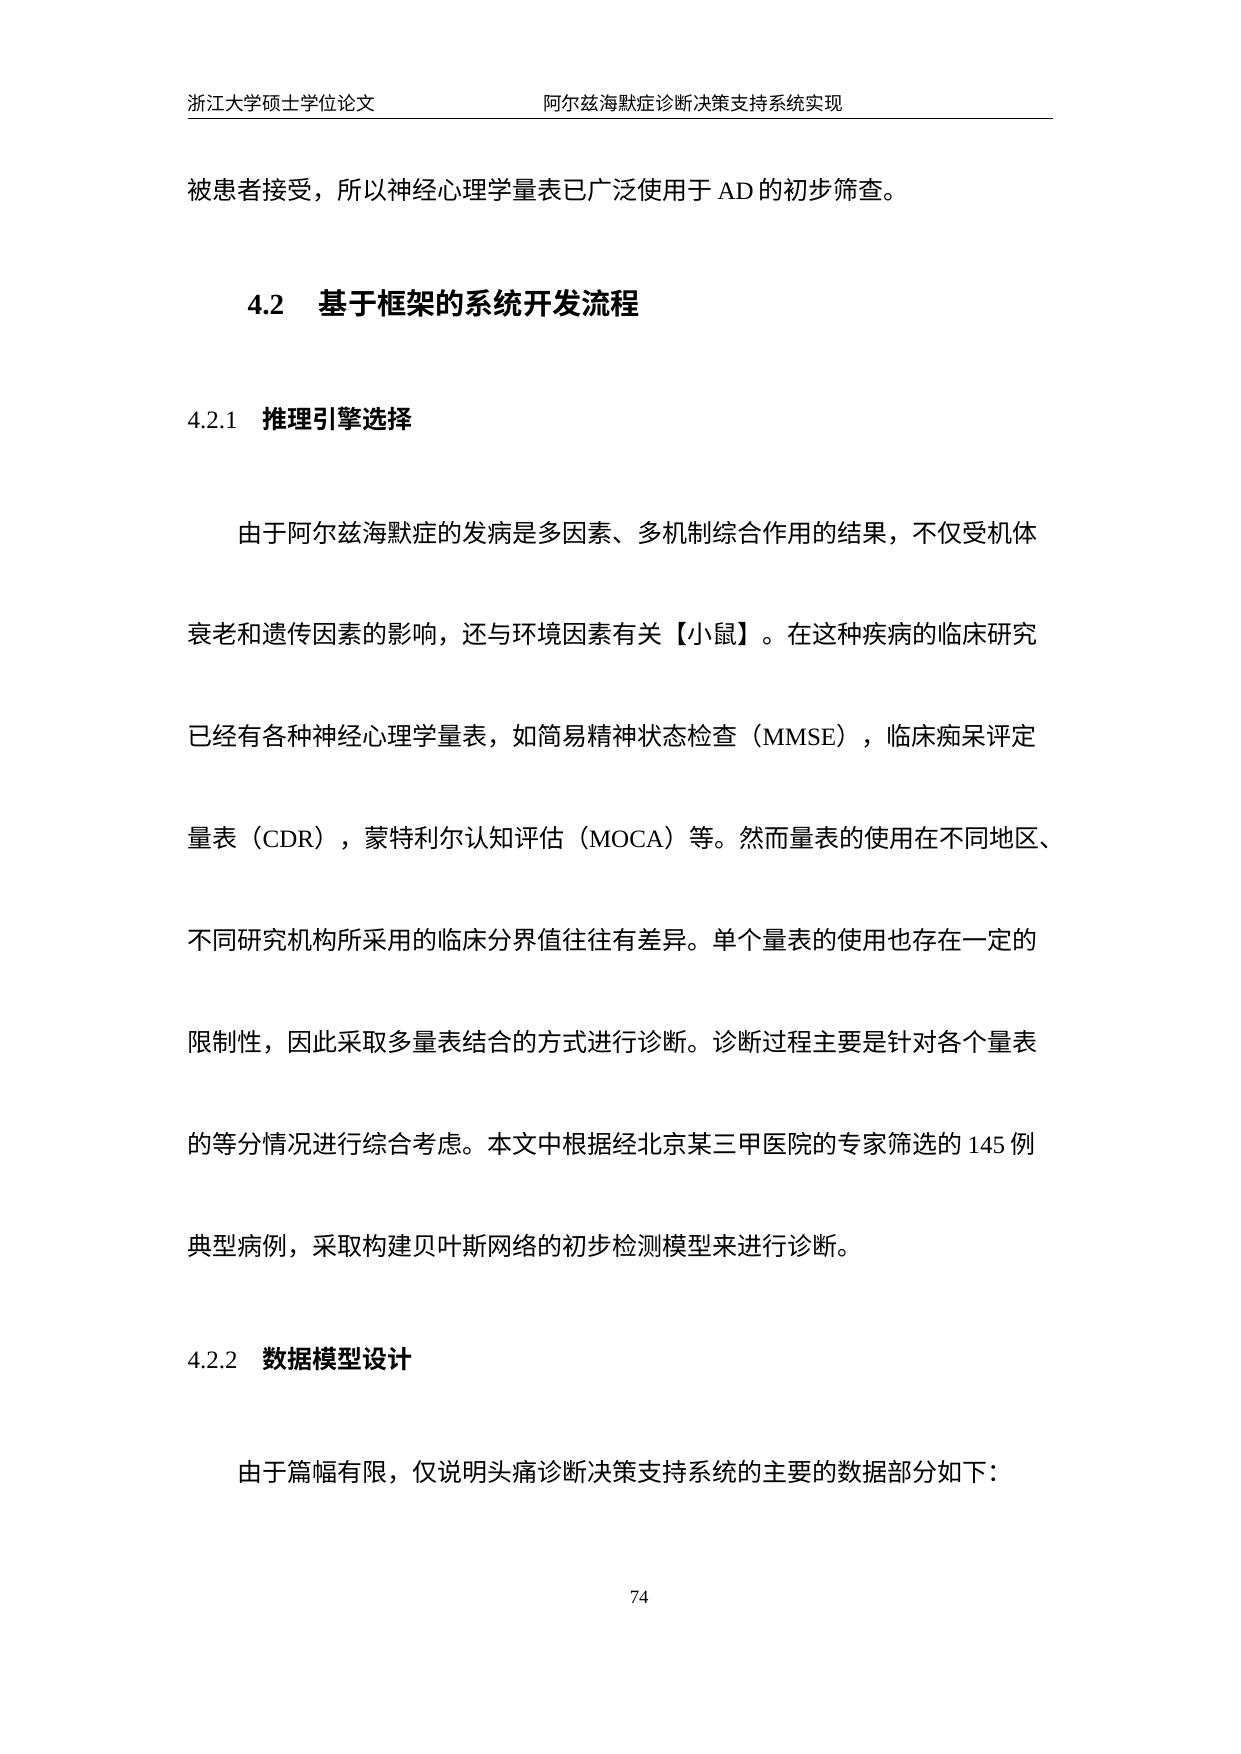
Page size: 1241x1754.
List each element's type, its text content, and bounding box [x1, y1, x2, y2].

subtitle 数据模型设计 [187, 1323, 1053, 1391]
subtitle 推理引擎选择 [187, 384, 1053, 452]
text 由于篇幅有限，仅说明头痛诊断决策支持系统的主要的数据部分如下： [187, 1437, 1053, 1504]
text 由于阿尔兹海默症的发病是多因素、多机制综合作用的结果，不仅受机体衰老和遗传因素的影响，还与环境因素有关【小鼠】。在这种疾病的临床研究已经有各种神经心理学量表，如简易精神状态检查（MMSE），临床痴呆评定量表（CDR），蒙特利尔认知评估（MOCA）等。然而量表的使用在不同地区、不同研究机构所采用的临床分界值往往有差异。单个量表的使用也存在一定的限制性，因此采取多量表结合的方式进行诊断。诊断过程主要是针对各个量表的等分情况进行综合考虑。本文中根据经北京某三甲医院的专家筛选的145例典型病例，采取构建贝叶斯网络的初步检测模型来进行诊断。 [187, 497, 1053, 1278]
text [187, 155, 1053, 223]
subtitle 基于框架的系统开发流程 [247, 268, 1053, 336]
